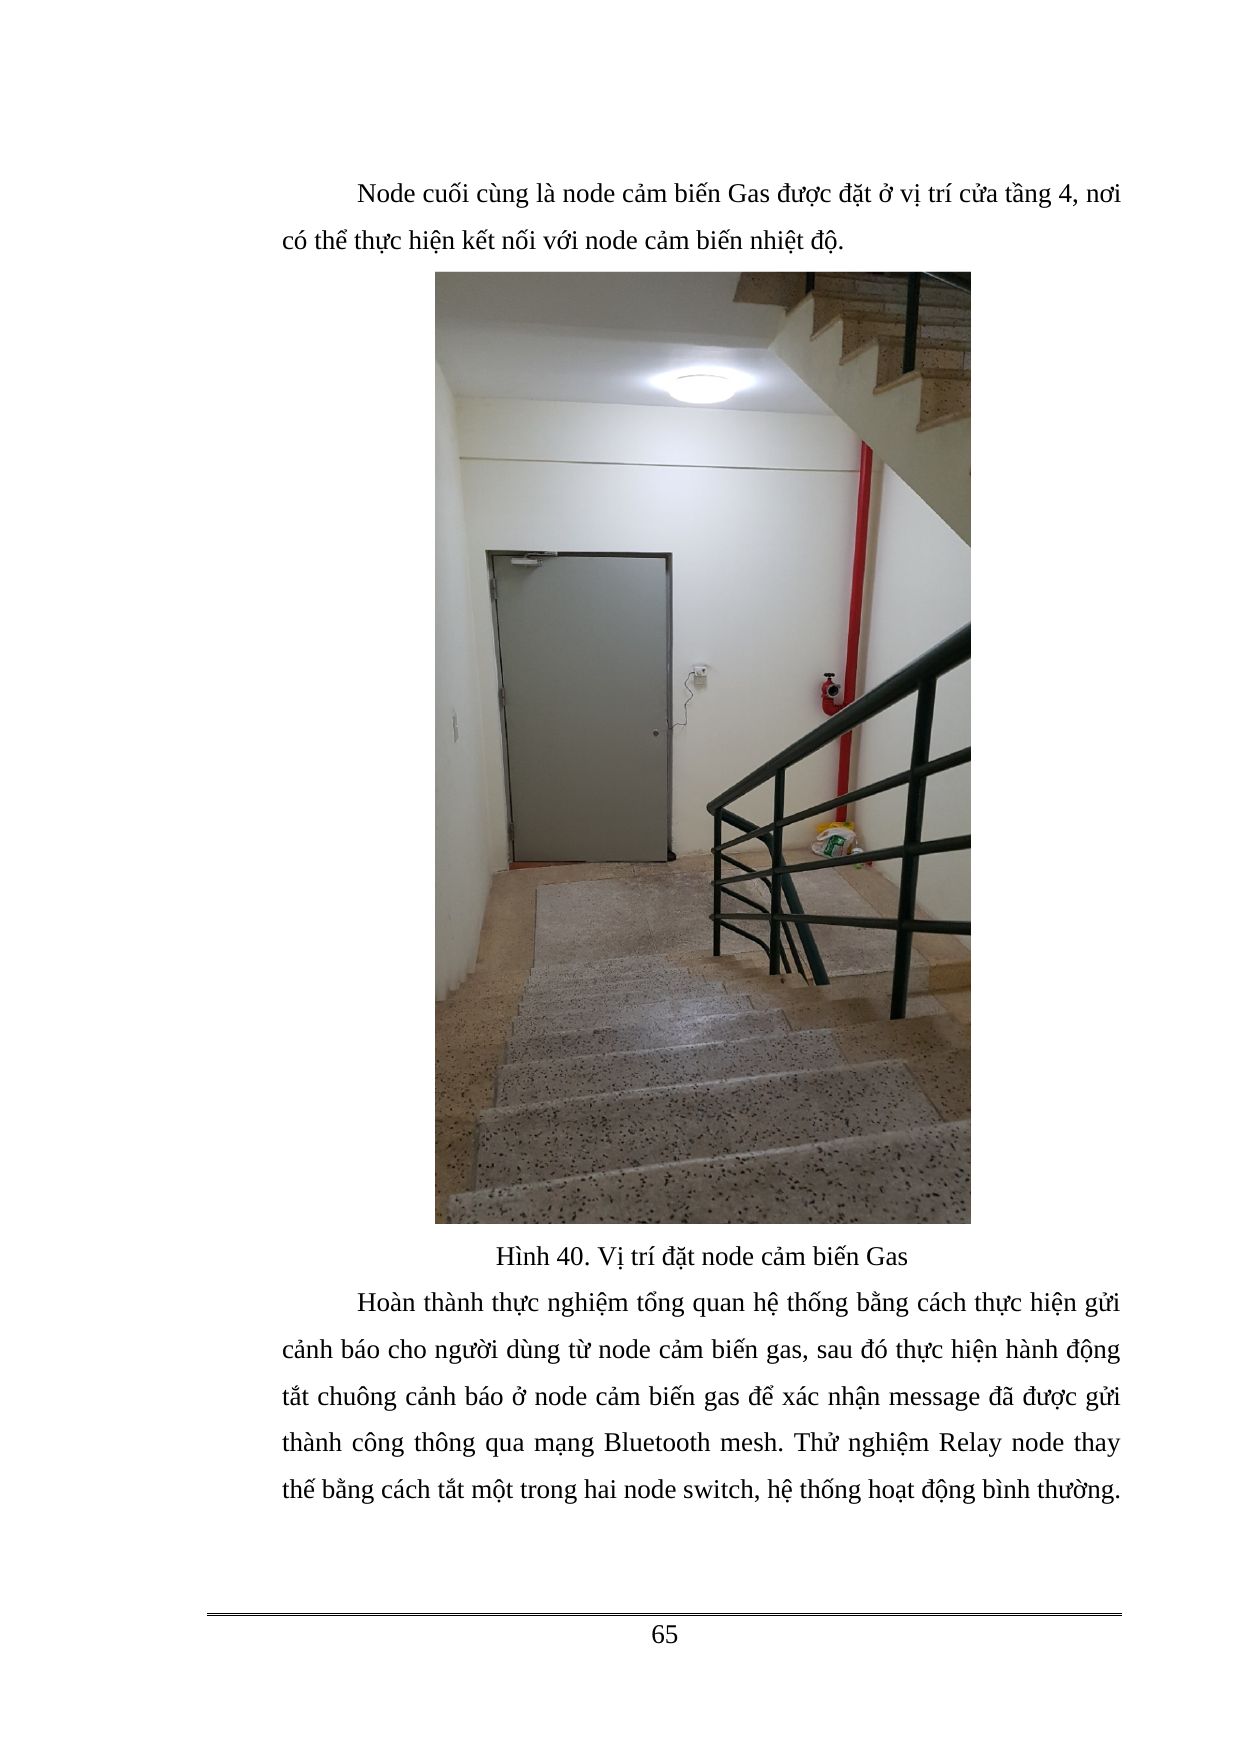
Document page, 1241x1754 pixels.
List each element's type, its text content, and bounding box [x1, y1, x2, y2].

text Hoàn thành thực nghiệm tổng quan hệ thống bằng cách thực hiện gửi cảnh báo cho người dùng từ node cảm biến gas, sau đó thực hiện hành động tắt chuông cảnh báo ở node cảm biến gas để xác nhận message đã được gửi thành công thông qua mạng Bluetooth mesh. Thử nghiệm Relay node thay thế bằng cách tắt một trong hai node switch, hệ thống hoạt động bình thường. [282, 1286, 1122, 1504]
picture [435, 273, 971, 1224]
text Node cuối cùng là node cảm biến Gas được đặt ở vị trí cửa tầng 4, nơi có thể thực hiện kết nối với node cảm biến nhiệt độ. [282, 177, 1122, 255]
